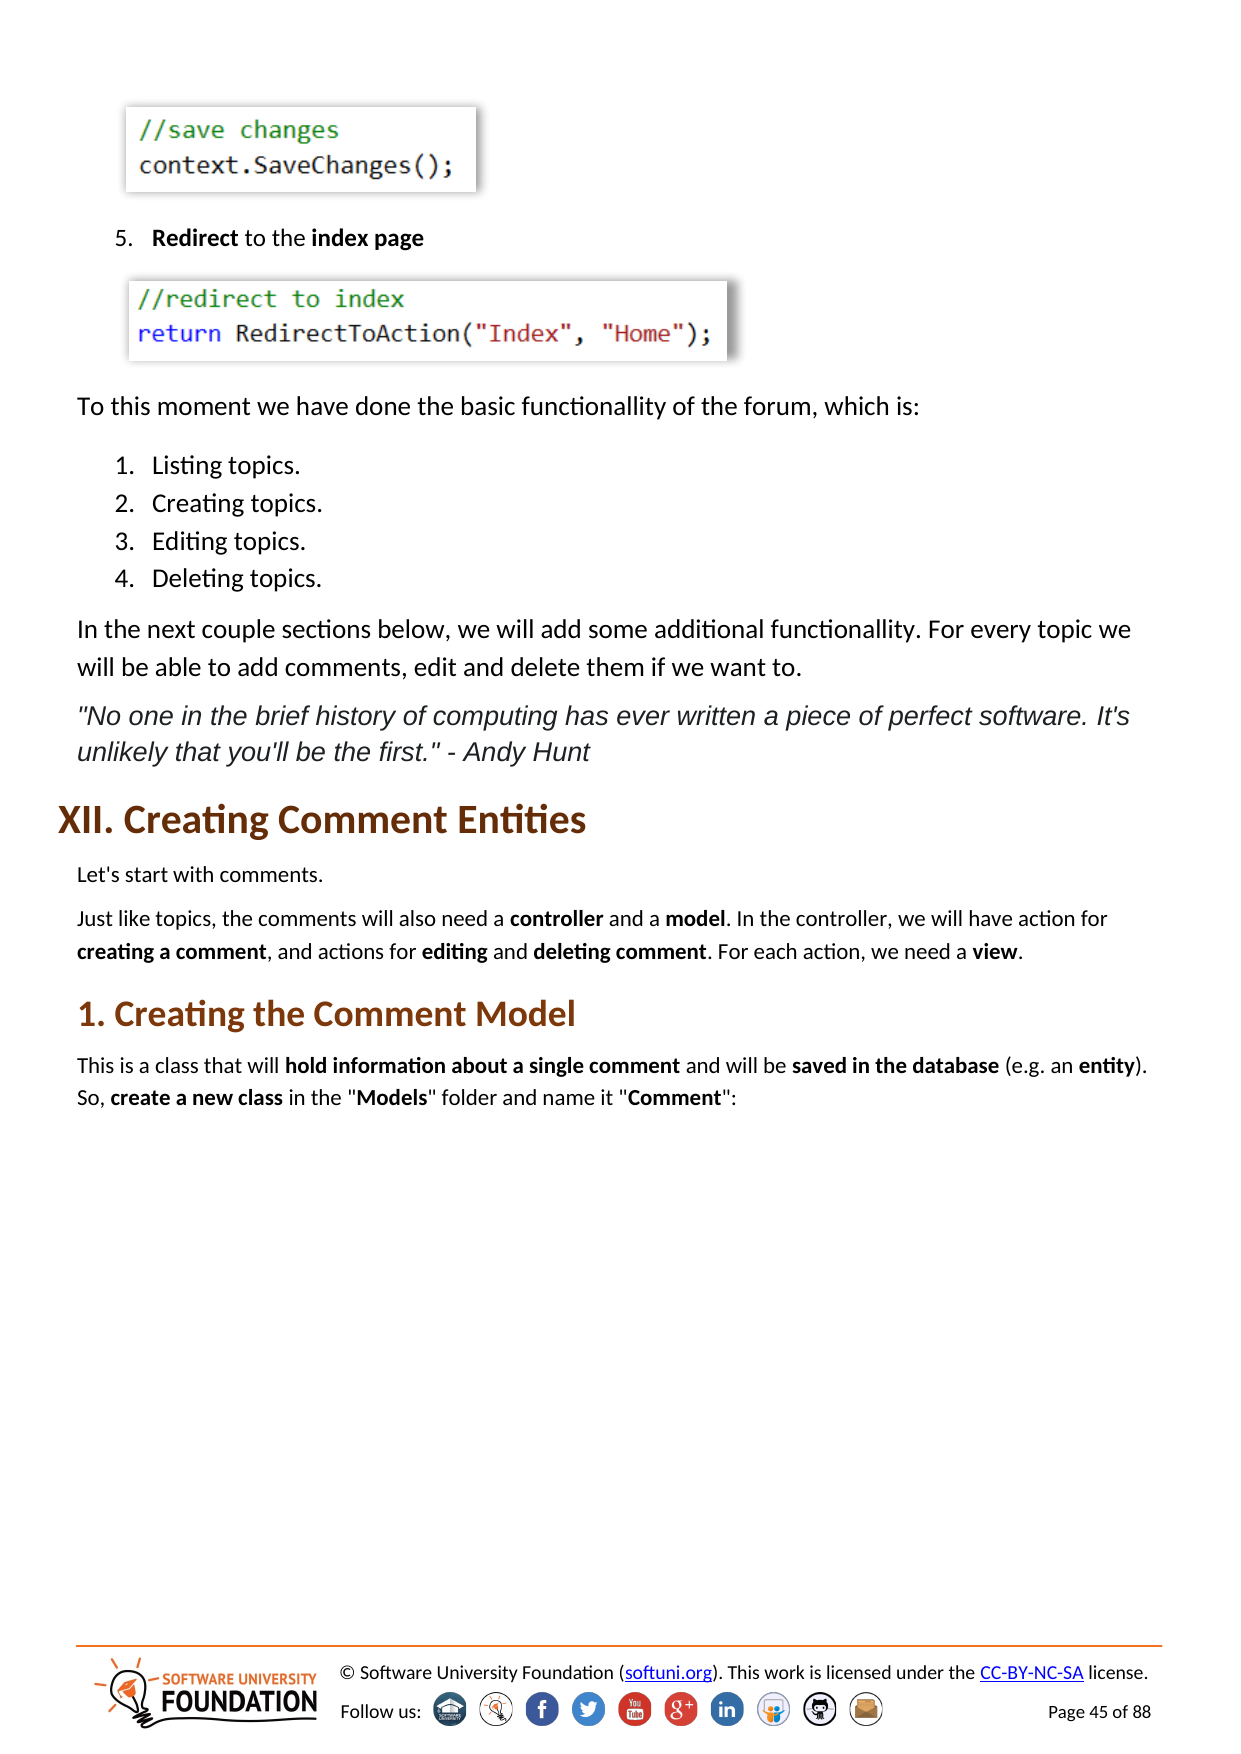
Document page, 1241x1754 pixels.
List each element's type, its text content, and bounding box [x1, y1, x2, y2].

picture [126, 107, 476, 192]
picture [93, 1656, 317, 1729]
list Creating topics. [114, 486, 1163, 519]
picture [803, 1692, 837, 1726]
list Editing topics. [114, 524, 1163, 557]
text Let's start with comments. [77, 860, 1163, 888]
text To this moment we have done the basic functionallity of the forum, which is: [77, 389, 1163, 422]
picture [849, 1692, 883, 1726]
subtitle Creating Comment Entities [124, 793, 1163, 844]
list Listing topics. [114, 448, 1163, 481]
subtitle Creating the Comment Model [77, 990, 1163, 1036]
picture [525, 1692, 559, 1726]
text In the next couple sections below, we will add some additional functionallity. For every topic we will be able to add comments, edit and delete them if we want to. [77, 612, 1163, 683]
picture [479, 1692, 513, 1726]
picture [710, 1692, 744, 1726]
text This is a class that will hold information about a single comment and will be saved in the database (e.g. an entity). So, create a new class in the "Models" folder and name it "Comment": [77, 1051, 1163, 1111]
picture [433, 1692, 467, 1726]
picture [618, 1692, 652, 1726]
list Deleting topics. [114, 562, 1163, 595]
list Redirect to the index page [114, 222, 1163, 252]
picture [664, 1692, 698, 1726]
picture [757, 1692, 790, 1726]
picture [129, 281, 727, 361]
picture [572, 1692, 605, 1726]
text Just like topics, the comments will also need a controller and a model. In the controller, we will have action for creating a comment, and actions for editing and deleting comment. For each action, we need a view. [77, 904, 1163, 965]
text "No one in the brief history of computing has ever written a piece of perfect software. It's unlikely that you'll be the first." - Andy Hunt [77, 700, 1163, 768]
